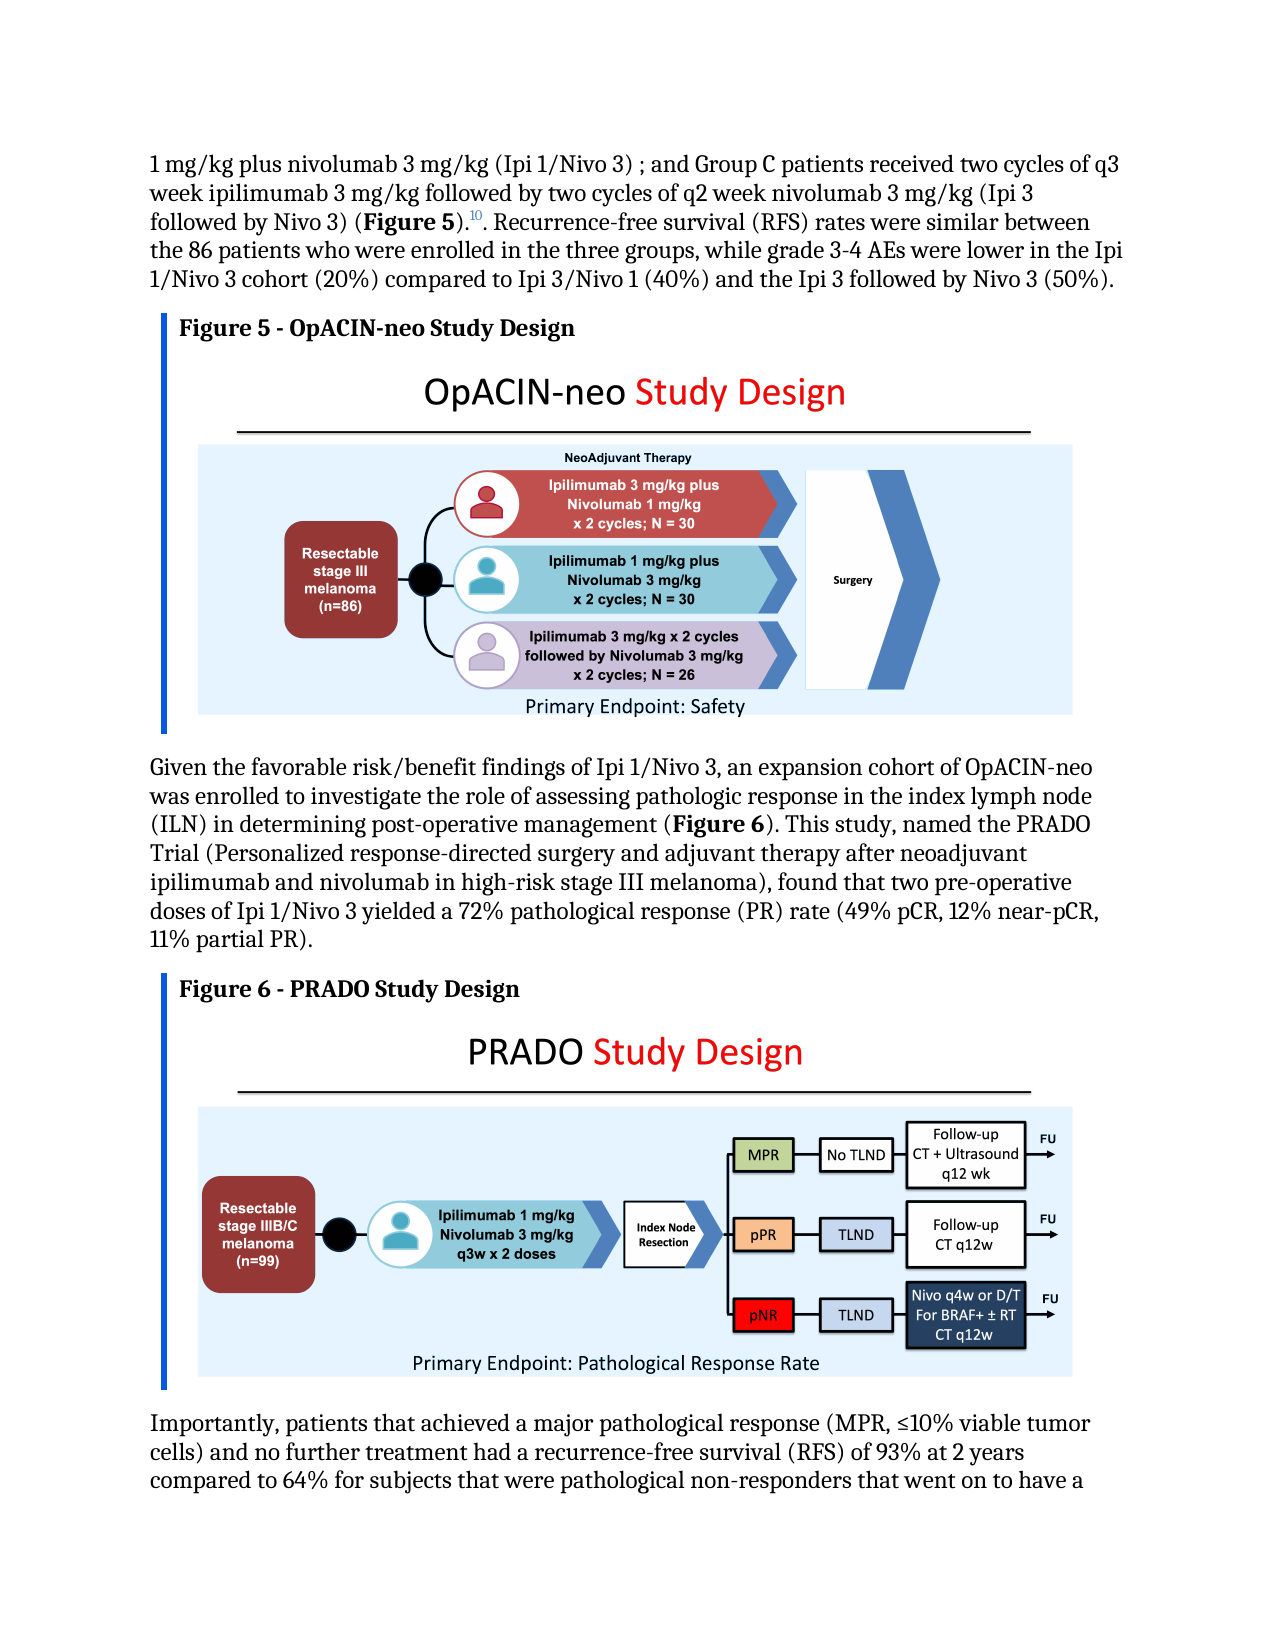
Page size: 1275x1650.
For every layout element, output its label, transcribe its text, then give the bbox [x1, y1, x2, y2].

picture [197, 1010, 1073, 1389]
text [150, 150, 1125, 294]
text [150, 1409, 1125, 1495]
table_header Figure 5 - OpACIN-neo Study Design [167, 313, 1139, 734]
table_header Figure 6 - PRADO Study Design [167, 973, 1139, 1390]
picture [197, 349, 1073, 733]
text Given the favorable risk/benefit findings of Ipi 1/Nivo 3, an expansion cohort of OpACIN-neo was enrolled to investigate the role of assessing pathologic response in the index lymph node (ILN) in determining post-operative management (Figure 6). This study, named the PRADO Trial (Personalized response-directed surgery and adjuvant therapy after neoadjuvant ipilimumab and nivolumab in high-risk stage III melanoma), found that two pre-operative doses of Ipi 1/Nivo 3 yielded a 72% pathological response (PR) rate (49% pCR, 12% near-pCR, 11% partial PR). [150, 753, 1125, 954]
